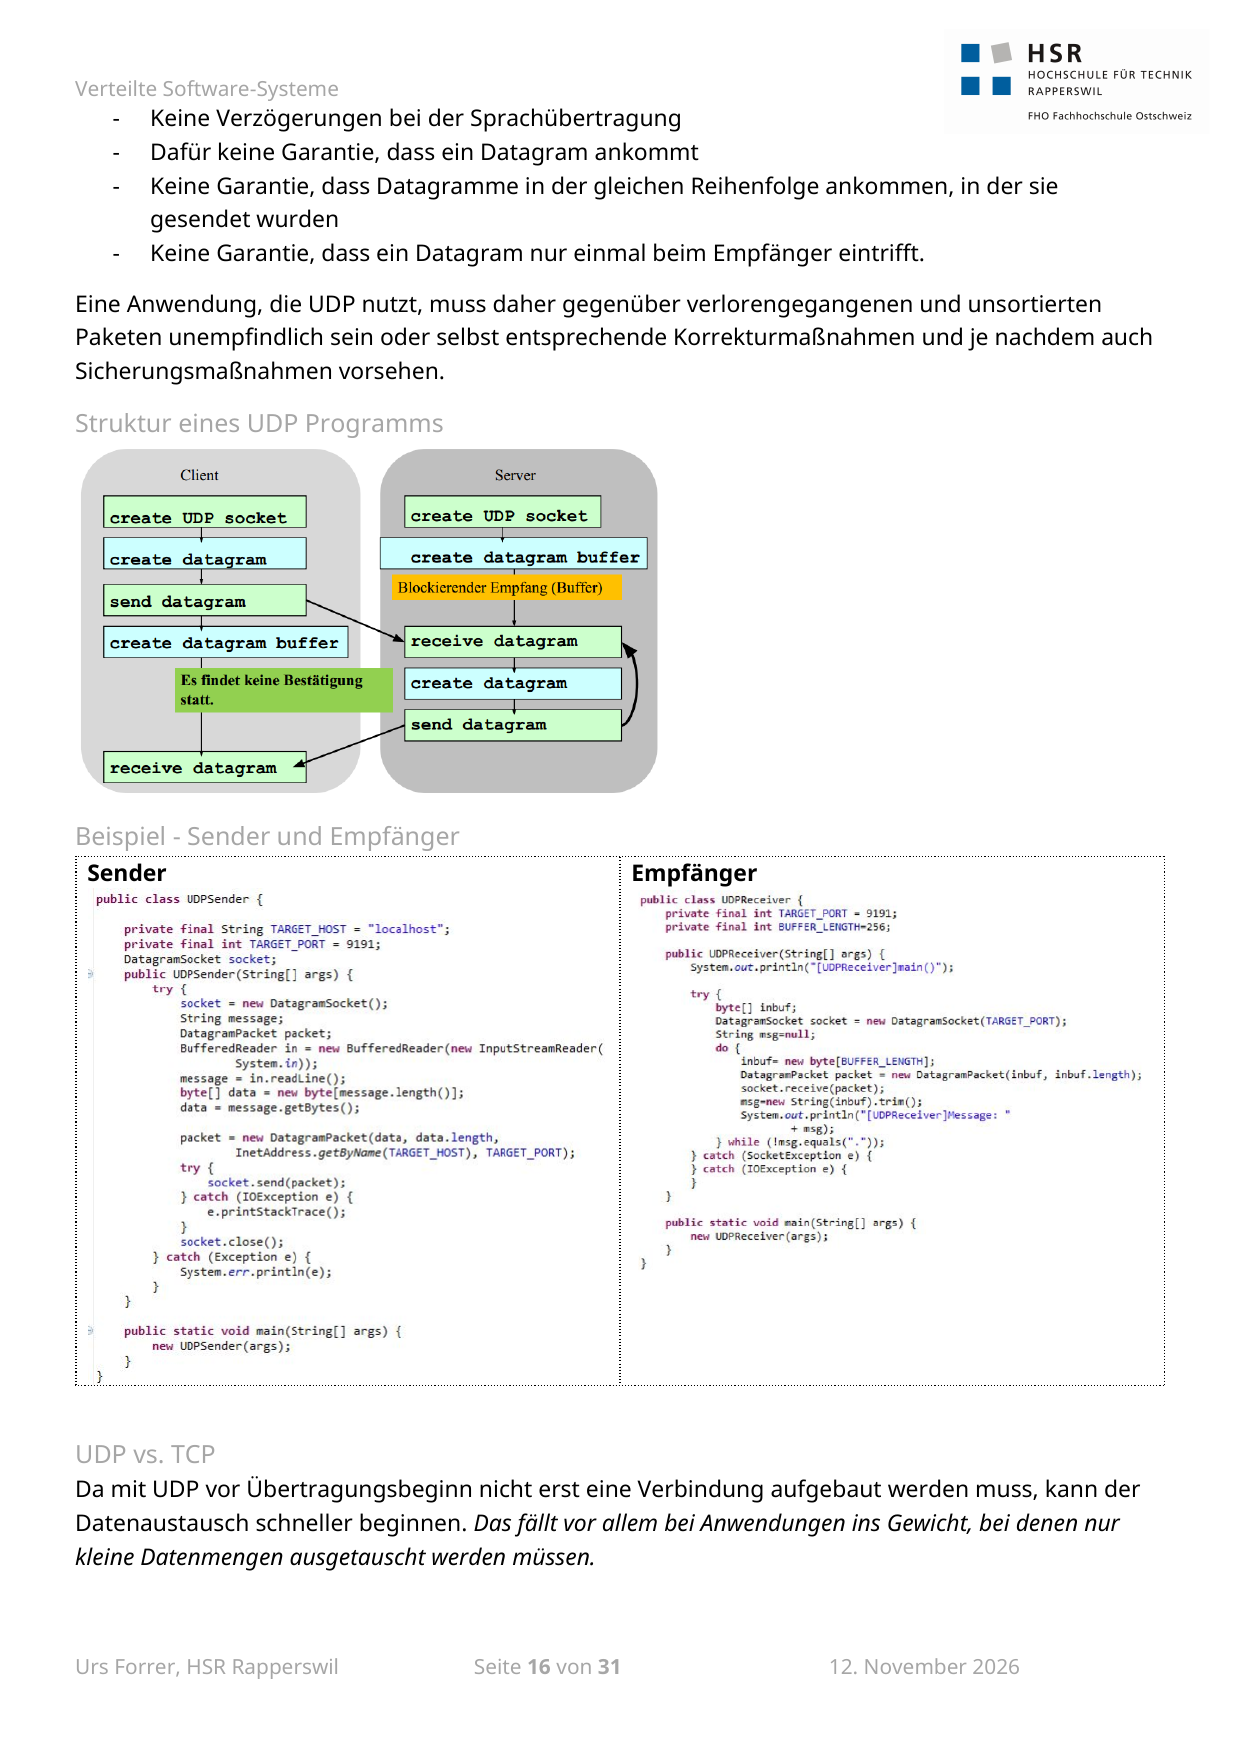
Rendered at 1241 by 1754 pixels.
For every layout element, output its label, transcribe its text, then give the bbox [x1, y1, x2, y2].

text Eine Anwendung, die UDP nutzt, muss daher gegenüber verlorengegangenen und unsortierten Paketen unempfindlich sein oder selbst entsprechende Korrekturmaßnahmen und je nachdem auch Sicherungsmaßnahmen vorsehen. [75, 288, 1165, 386]
picture [631, 888, 1153, 1273]
text Da mit UDP vor Übertragungsbeginn nicht erst eine Verbindung aufgebaut werden muss, kann der Datenaustausch schneller beginnen. Das fällt vor allem bei Anwendungen ins Gewicht, bei denen nur kleine Datenmengen ausgetauscht werden müssen. [75, 1473, 1165, 1572]
subtitle Struktur eines UDP Programms [75, 406, 1165, 439]
subtitle Beispiel - Sender und Empfänger [75, 819, 1165, 853]
picture [87, 888, 609, 1385]
list Keine Garantie, dass ein Datagram nur einmal beim Empfänger eintrifft. [112, 237, 1165, 268]
table_header Sender [76, 856, 620, 1384]
list Keine Verzögerungen bei der Sprachübertragung [112, 102, 1165, 133]
list Keine Garantie, dass Datagramme in der gleichen Reihenfolge ankommen, in der sie gesendet wurden [112, 170, 1165, 235]
picture [75, 442, 663, 800]
picture [943, 29, 1210, 134]
list Dafür keine Garantie, dass ein Datagram ankommt [112, 136, 1165, 167]
table_header Empfänger [620, 856, 1164, 1384]
subtitle UDP vs. TCP [75, 1437, 1165, 1471]
